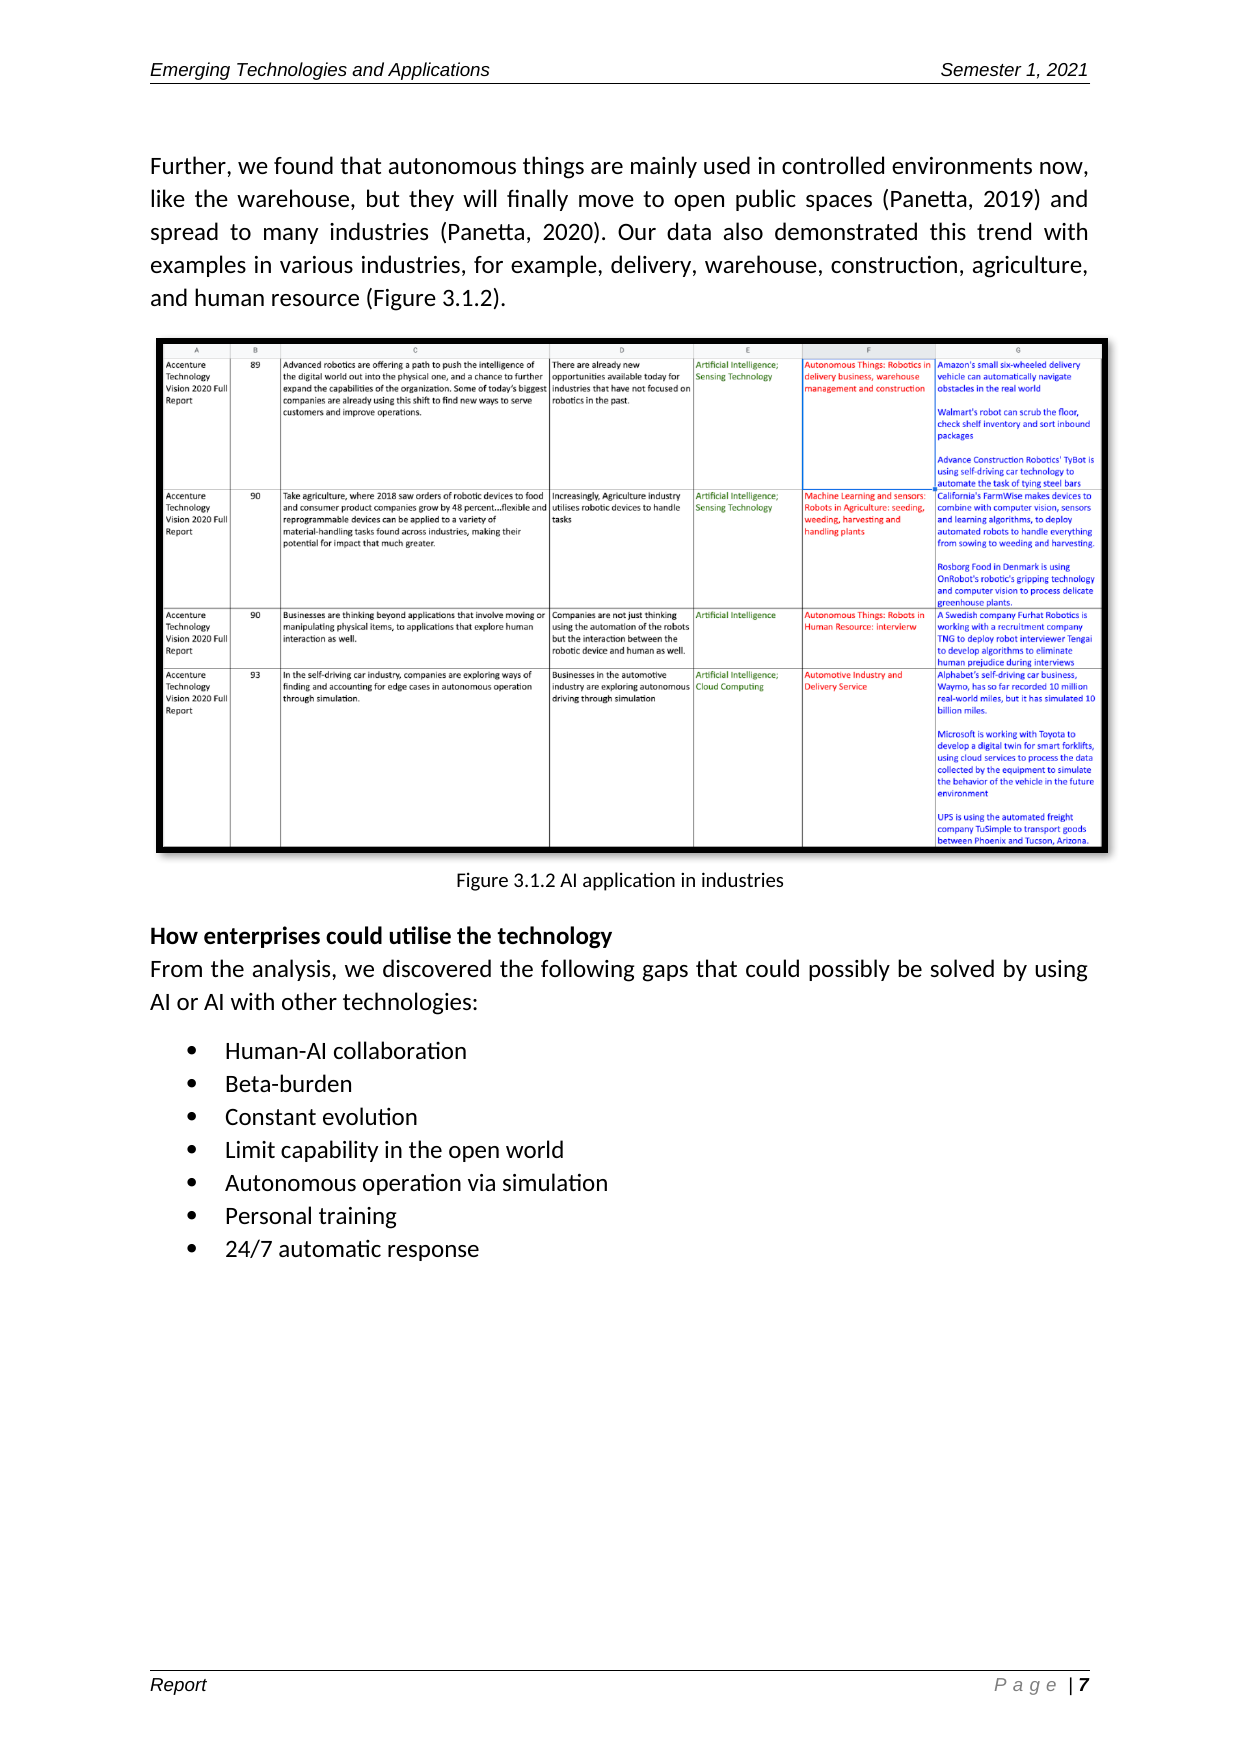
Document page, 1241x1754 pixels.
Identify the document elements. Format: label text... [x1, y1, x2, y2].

picture [163, 344, 1102, 847]
text From the analysis, we discovered the following gaps that could possibly be solved by using AI or AI with other technologies: [150, 953, 1090, 1016]
list Personal training [187, 1200, 1090, 1231]
list Limit capability in the open world [187, 1134, 1090, 1165]
text How enterprises could utilise the technology [150, 920, 1090, 951]
text Further, we found that autonomous things are mainly used in controlled environments now, like the warehouse, but they will finally move to open public spaces (Panetta, 2019) and spread to many industries (Panetta, 2020). Our data also demonstrated this trend with examples in various industries, for example, delivery, warehouse, construction, agriculture, and human resource (Figure 3.1.2). [150, 150, 1090, 312]
list Autonomous operation via simulation [187, 1167, 1090, 1198]
list Beta-burden [187, 1068, 1090, 1099]
list Constant evolution [187, 1101, 1090, 1132]
list Human-AI collaboration [187, 1036, 1090, 1066]
list 24/7 automatic response [187, 1233, 1090, 1263]
